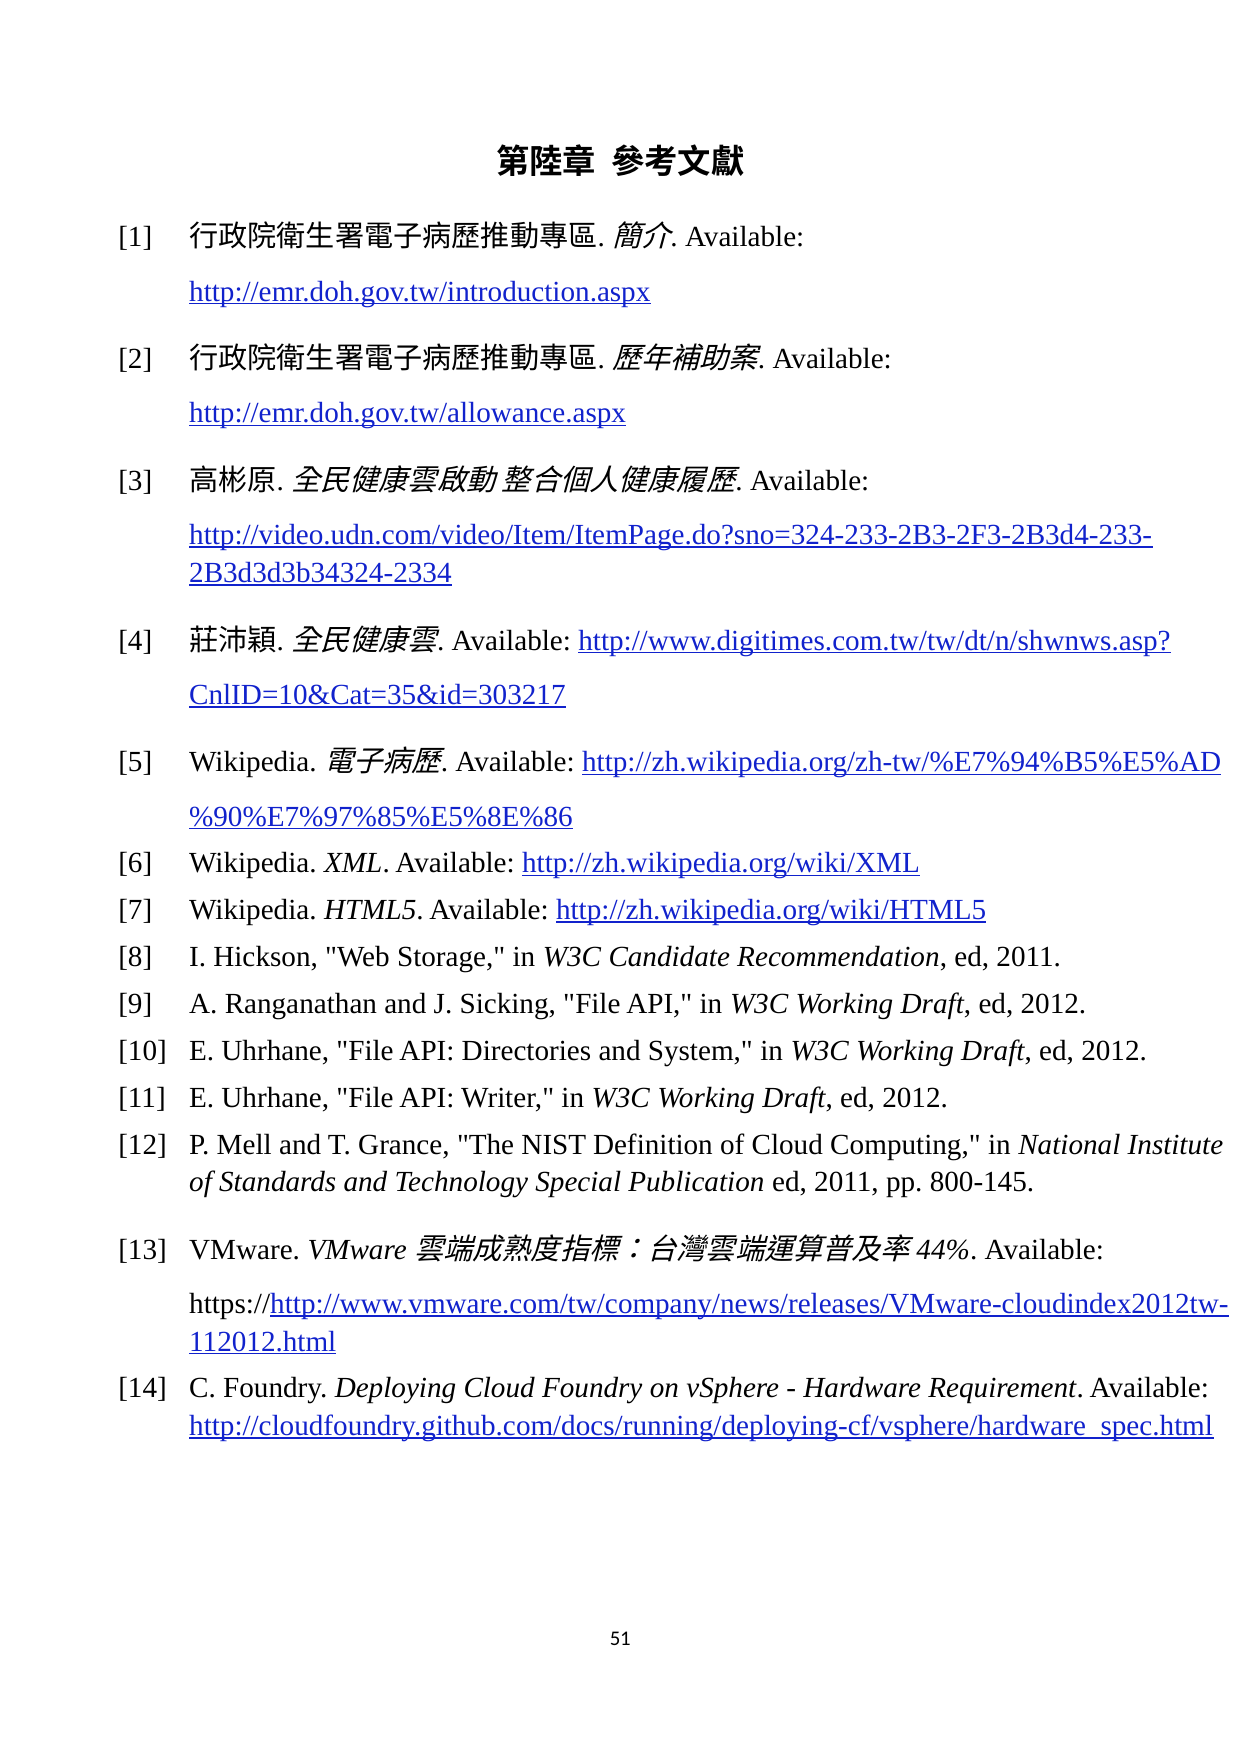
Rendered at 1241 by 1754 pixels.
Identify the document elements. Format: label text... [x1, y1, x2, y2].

text [12] P. Mell and T. Grance, "The NIST Definition of Cloud Computing," in National Institute of Standards and Technology Special Publication ed, 2011, pp. 800-145. [118, 1125, 1239, 1200]
text [7] Wikipedia. HTML5. Available: http://zh.wikipedia.org/wiki/HTML5 [118, 890, 1239, 928]
text [11] E. Uhrhane, "File API: Writer," in W3C Working Draft, ed, 2012. [118, 1078, 1239, 1115]
text [14] C. Foundry. Deploying Cloud Foundry on vSphere - Hardware Requirement. Available: http://cloudfoundry.github.com/docs/running/deploying-cf/vsphere/hardware_spec.html [118, 1368, 1239, 1443]
text [5] Wikipedia. 電子病歷. Available: http://zh.wikipedia.org/zh-tw/%E7%94%B5%E5%AD%90%E7%97%85%E5%8E%86 [118, 722, 1239, 834]
text [13] VMware. VMware 雲端成熟度指標：台灣雲端運算普及率 44%. Available: https://http://www.vmware.com/tw/company/news/releases/VMware-cloudindex2012tw-112012.html [118, 1209, 1239, 1359]
text [8] I. Hickson, "Web Storage," in W3C Candidate Recommendation, ed, 2011. [118, 937, 1239, 975]
text [10] E. Uhrhane, "File API: Directories and System," in W3C Working Draft, ed, 2012. [118, 1031, 1239, 1068]
text [6] Wikipedia. XML. Available: http://zh.wikipedia.org/wiki/XML [118, 843, 1239, 881]
text [9] A. Ranganathan and J. Sicking, "File API," in W3C Working Draft, ed, 2012. [118, 984, 1239, 1022]
text [4] 莊沛穎. 全民健康雲. Available: http://www.digitimes.com.tw/tw/dt/n/shwnws.asp?CnlID=10&Cat=35&id=303217 [118, 600, 1239, 712]
text [1] 行政院衛生署電子病歷推動專區. 簡介. Available: http://emr.doh.gov.tw/introduction.aspx [118, 197, 1239, 309]
subtitle 參考文獻 [118, 122, 1122, 197]
text [3] 高彬原. 全民健康雲啟動 整合個人健康履歷. Available: http://video.udn.com/video/Item/ItemPage.do?sno=324-233-2B3-2F3-2B3d4-233-2B3d3d3b34324-2334 [118, 440, 1239, 590]
text [2] 行政院衛生署電子病歷推動專區. 歷年補助案. Available: http://emr.doh.gov.tw/allowance.aspx [118, 318, 1239, 431]
